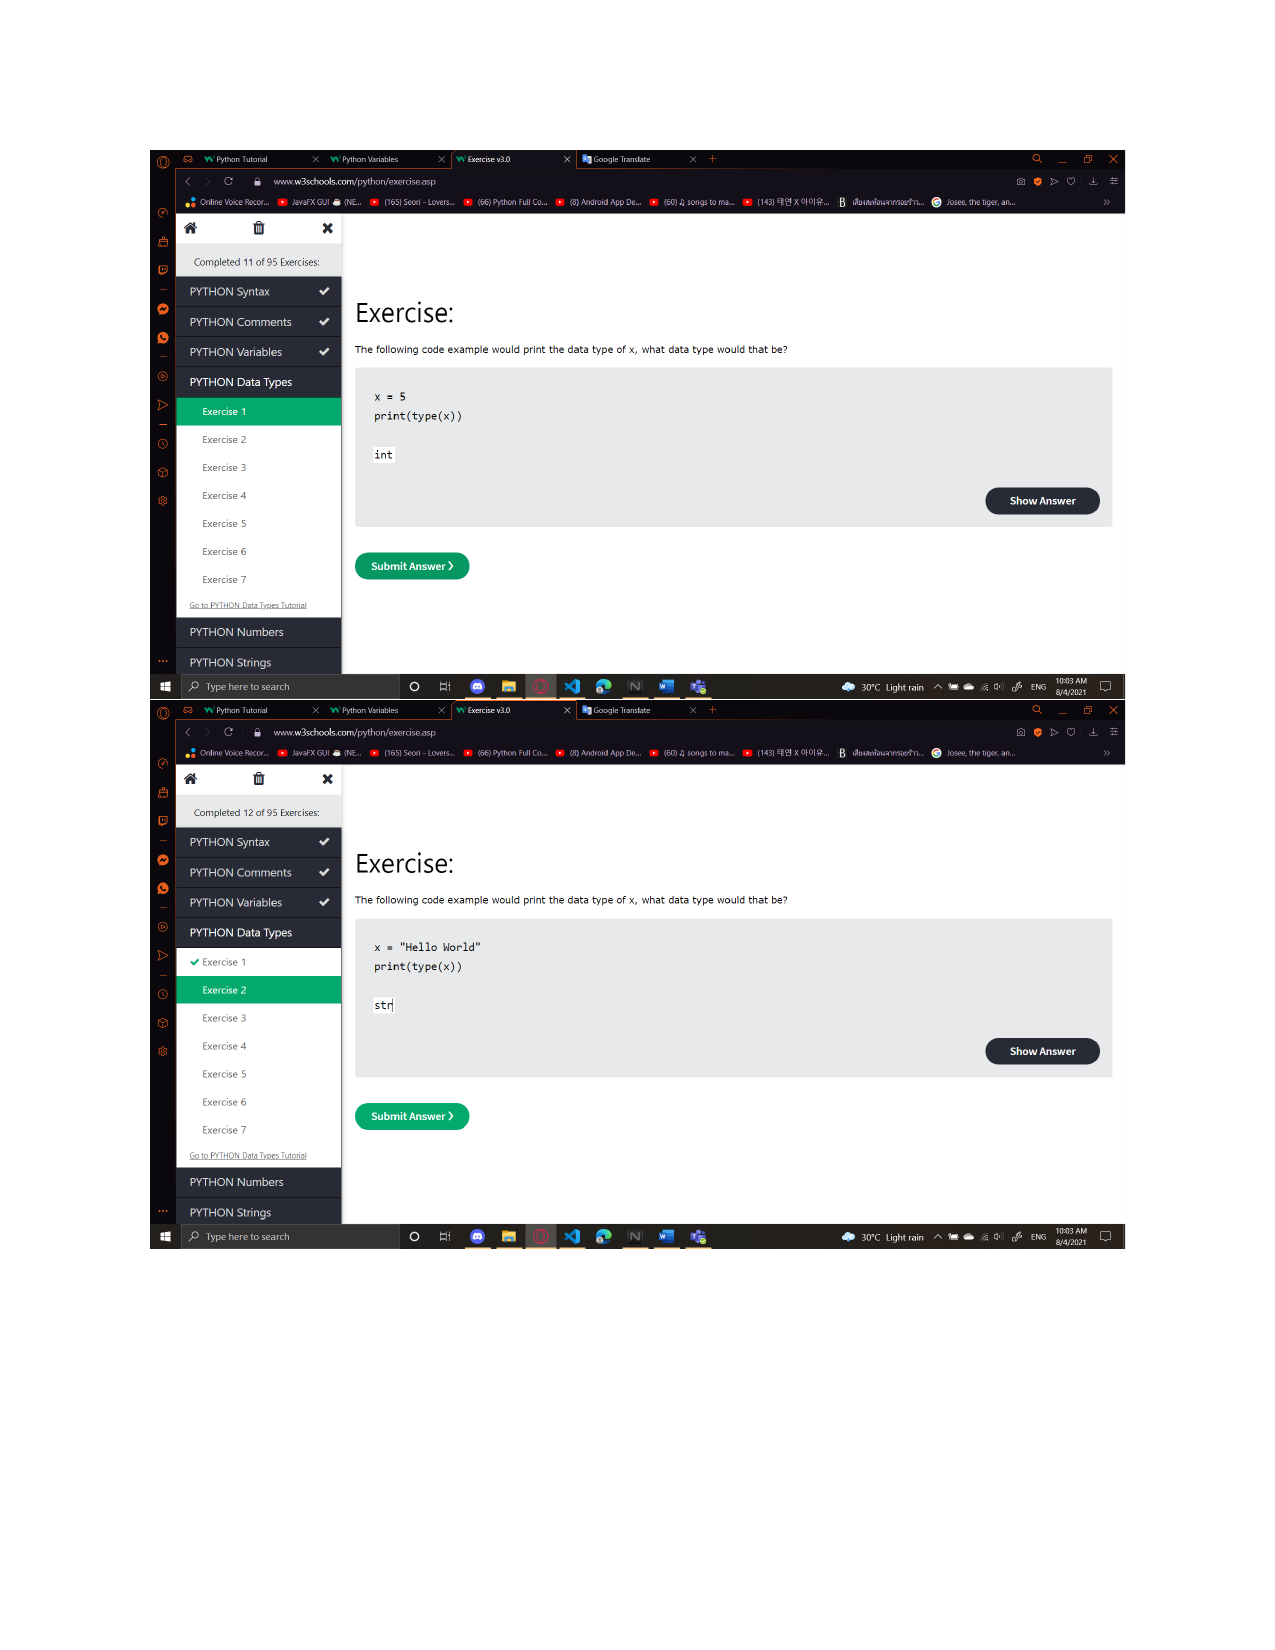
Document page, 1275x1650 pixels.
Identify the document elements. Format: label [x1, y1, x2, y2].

picture [150, 150, 1125, 699]
picture [150, 700, 1125, 1249]
